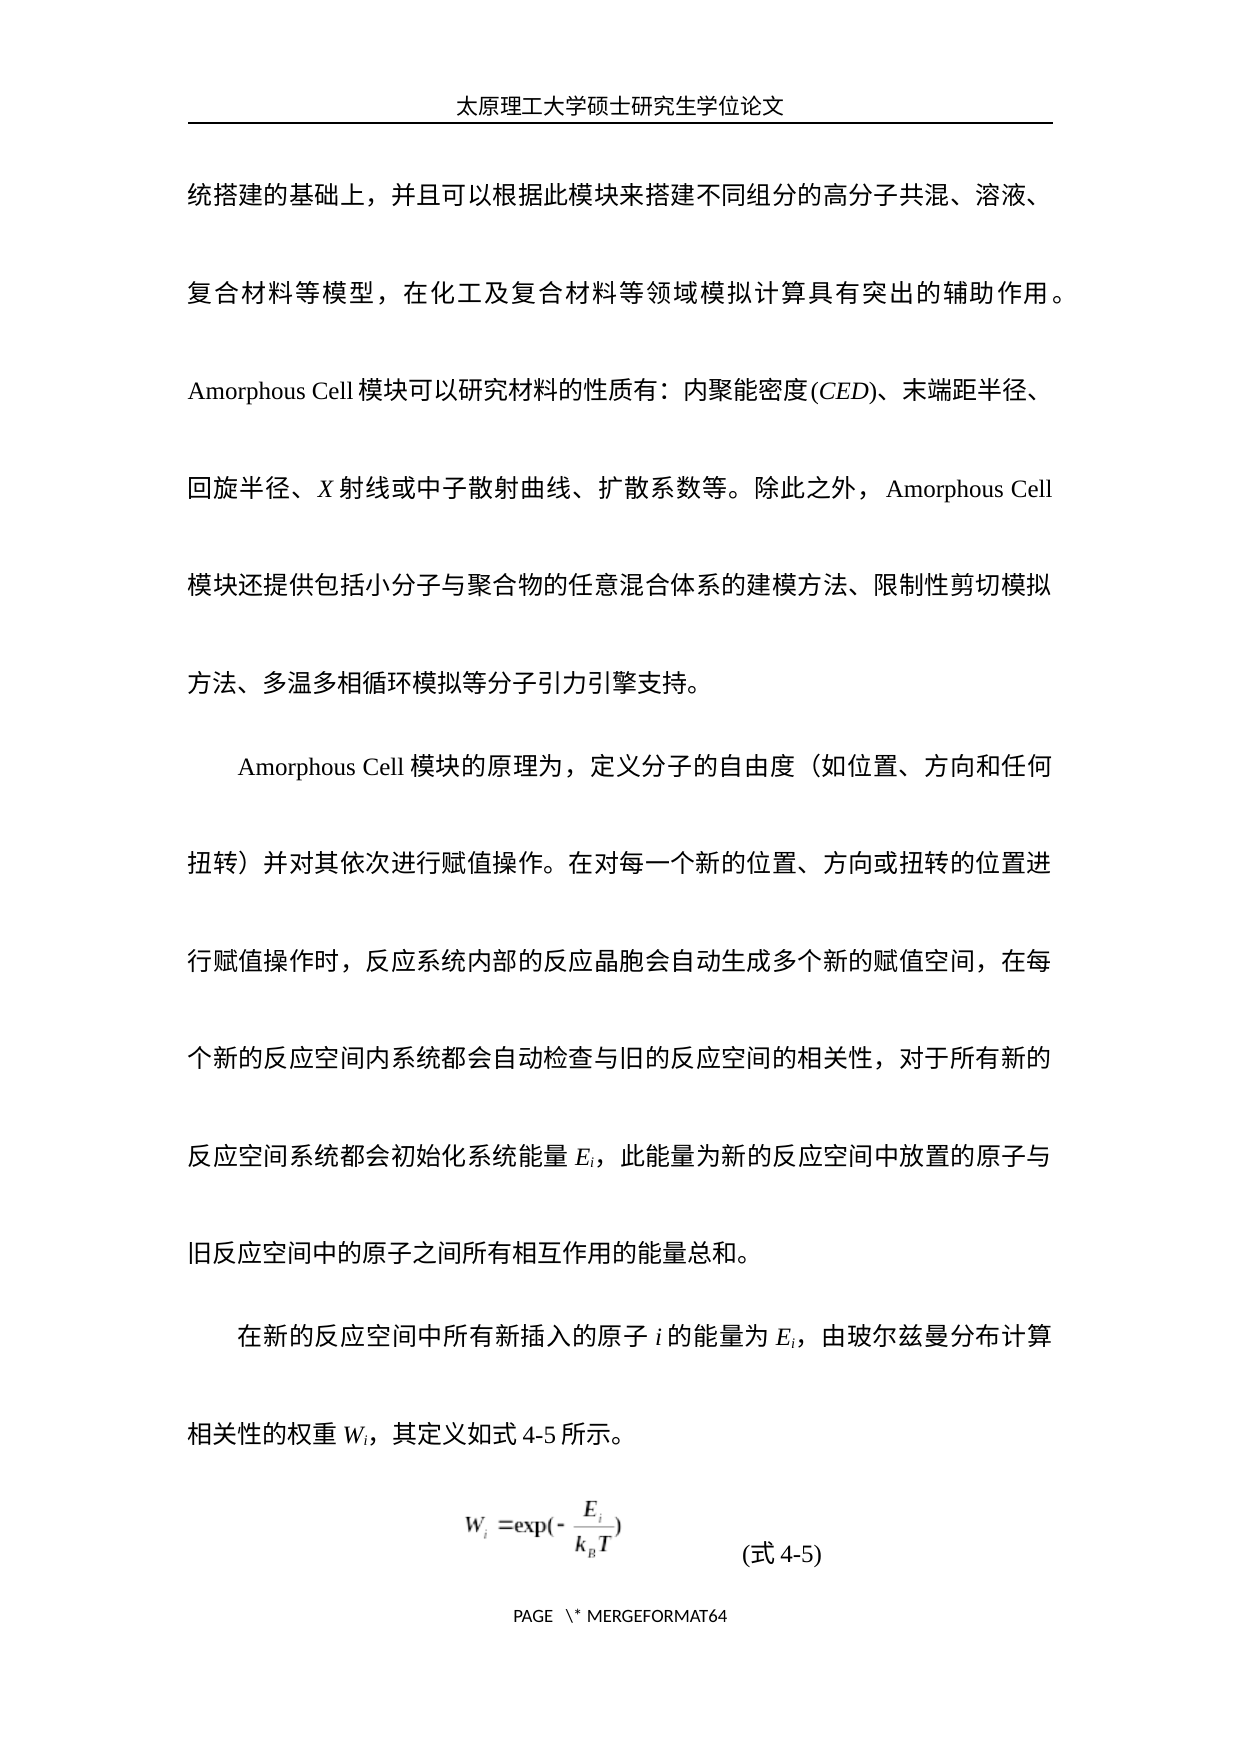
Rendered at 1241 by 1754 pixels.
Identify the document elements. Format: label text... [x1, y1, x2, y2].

text (式4-5) [187, 1483, 1053, 1581]
text Amorphous Cell模块的原理为，定义分子的自由度（如位置、方向和任何扭转）并对其依次进行赋值操作。在对每一个新的位置、方向或扭转的位置进行赋值操作时，反应系统内部的反应晶胞会自动生成多个新的赋值空间，在每个新的反应空间内系统都会自动检查与旧的反应空间的相关性，对于所有新的反应空间系统都会初始化系统能量Ei，此能量为新的反应空间中放置的原子与旧反应空间中的原子之间所有相互作用的能量总和。 [187, 732, 1053, 1284]
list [187, 161, 1053, 714]
text 在新的反应空间中所有新插入的原子i的能量为Ei，由玻尔兹曼分布计算相关性的权重Wi，其定义如式4-5所示。 [187, 1302, 1053, 1465]
